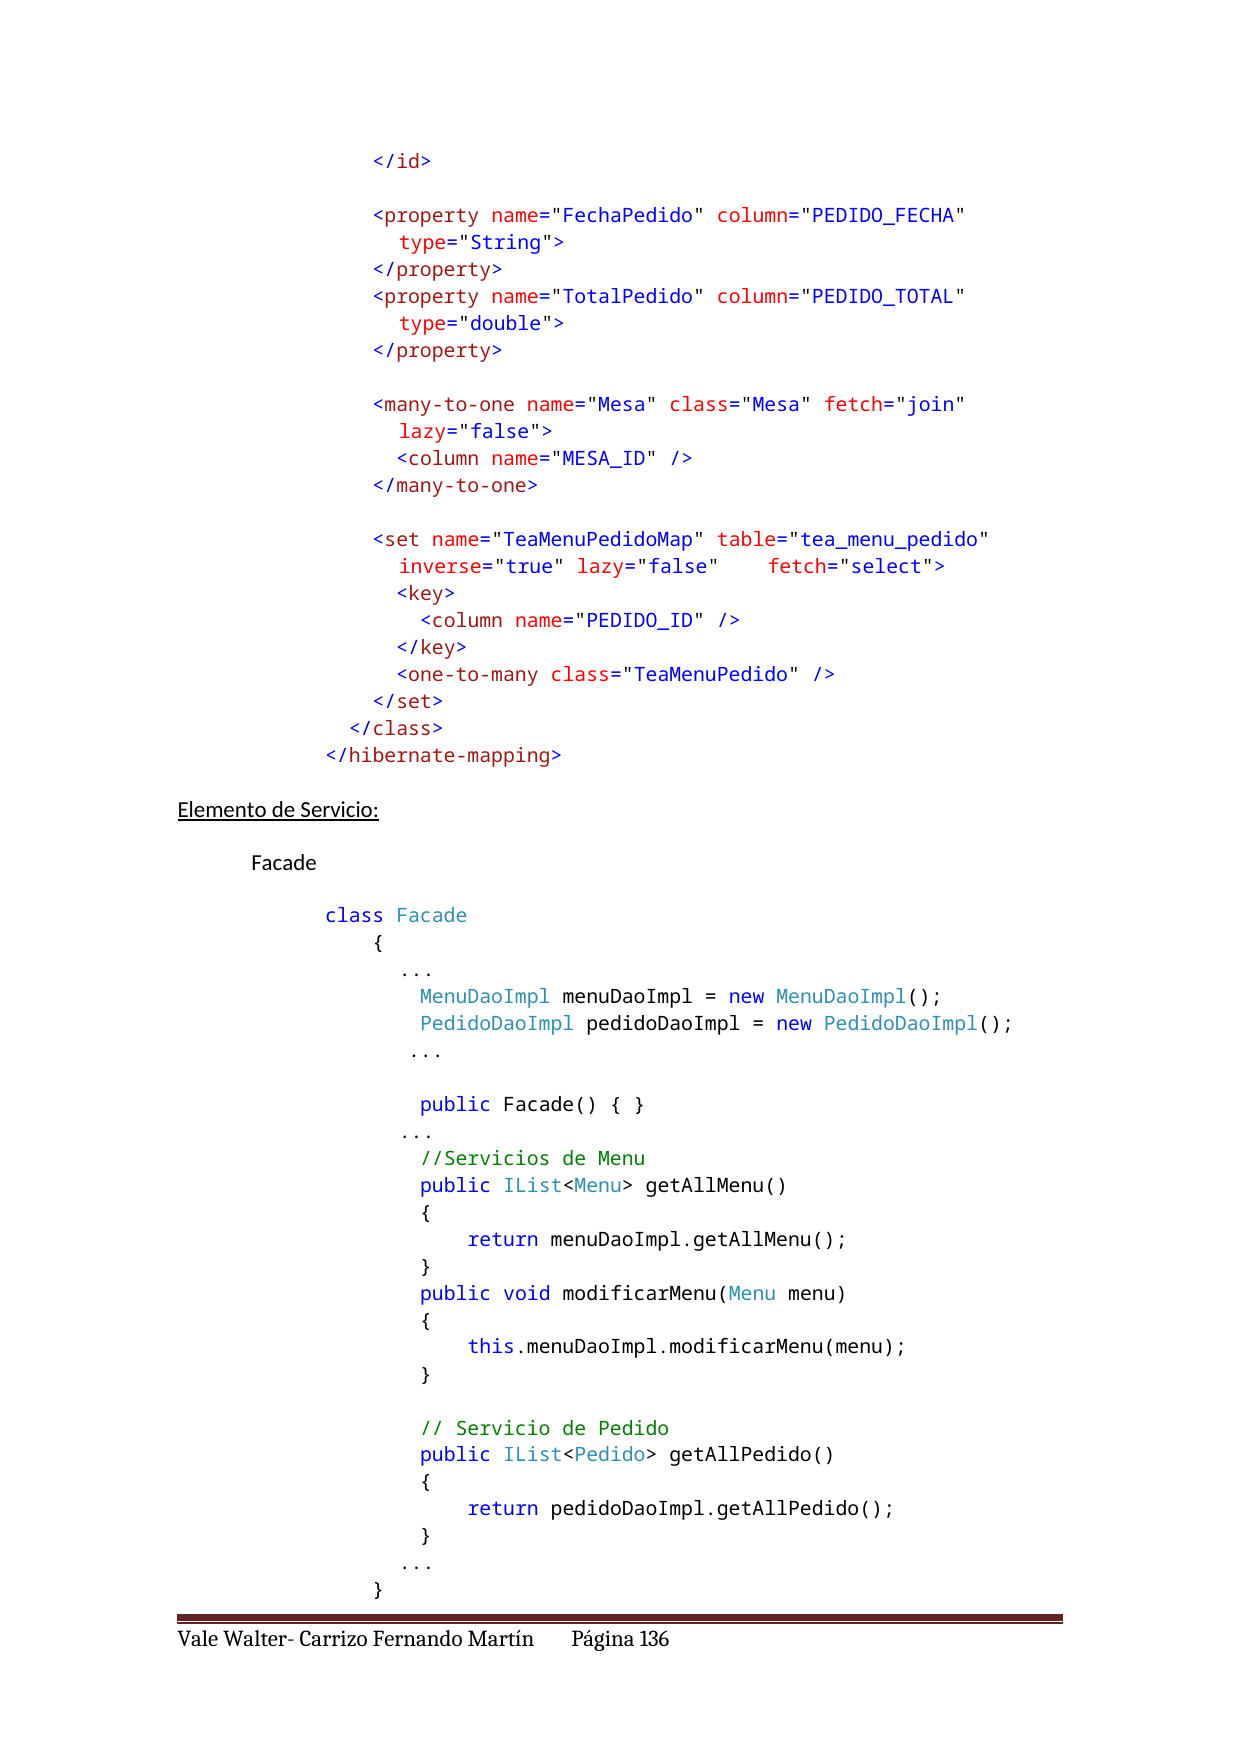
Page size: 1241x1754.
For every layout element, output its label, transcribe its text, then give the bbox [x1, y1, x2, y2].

text </hibernate-mapping> [325, 741, 1063, 768]
text } [325, 1576, 1063, 1603]
text } [325, 1252, 1063, 1279]
text </property> [325, 256, 1063, 282]
text <property name="TotalPedido" column="PEDIDO_TOTAL" type="double"> [325, 282, 1063, 336]
text <set name="TeaMenuPedidoMap" table="tea_menu_pedido" inverse="true" lazy="false" fetch="select"> [325, 525, 1063, 579]
text //Servicios de Menu [325, 1144, 1063, 1171]
text </many-to-one> [325, 471, 1063, 498]
text { [325, 1198, 1063, 1225]
text { [325, 928, 1063, 955]
text ... [325, 1549, 1063, 1576]
text } [325, 1522, 1063, 1549]
text <key> [325, 579, 1063, 606]
text public void modificarMenu(Menu menu) [325, 1279, 1063, 1306]
text this.menuDaoImpl.modificarMenu(menu); [325, 1333, 1063, 1360]
text <column name="MESA_ID" /> [325, 444, 1063, 471]
text public IList<Menu> getAllMenu() [325, 1171, 1063, 1198]
text // Servicio de Pedido [325, 1414, 1063, 1441]
text public IList<Pedido> getAllPedido() [325, 1441, 1063, 1468]
text </class> [325, 714, 1063, 741]
text { [325, 1306, 1063, 1333]
text return menuDaoImpl.getAllMenu(); [325, 1225, 1063, 1252]
text <column name="PEDIDO_ID" /> [325, 606, 1063, 633]
text ... [325, 955, 1063, 982]
text } [325, 1360, 1063, 1387]
text </key> [325, 633, 1063, 660]
text ... [325, 1117, 1063, 1144]
text MenuDaoImpl menuDaoImpl = new MenuDaoImpl(); [325, 982, 1063, 1009]
text return pedidoDaoImpl.getAllPedido(); [325, 1495, 1063, 1522]
text PedidoDaoImpl pedidoDaoImpl = new PedidoDaoImpl(); [325, 1009, 1063, 1036]
text </property> [325, 336, 1063, 363]
text <one-to-many class="TeaMenuPedido" /> [325, 660, 1063, 687]
text class Facade [325, 901, 1063, 928]
text </id> [325, 148, 1063, 174]
text ... [325, 1036, 1063, 1063]
text Facade [177, 848, 1063, 876]
text <many-to-one name="Mesa" class="Mesa" fetch="join" lazy="false"> [325, 390, 1063, 444]
text Elemento de Servicio: [177, 795, 1063, 823]
text public Facade() { } [325, 1090, 1063, 1117]
text <property name="FechaPedido" column="PEDIDO_FECHA" type="String"> [325, 202, 1063, 256]
text { [325, 1468, 1063, 1495]
text </set> [325, 687, 1063, 714]
